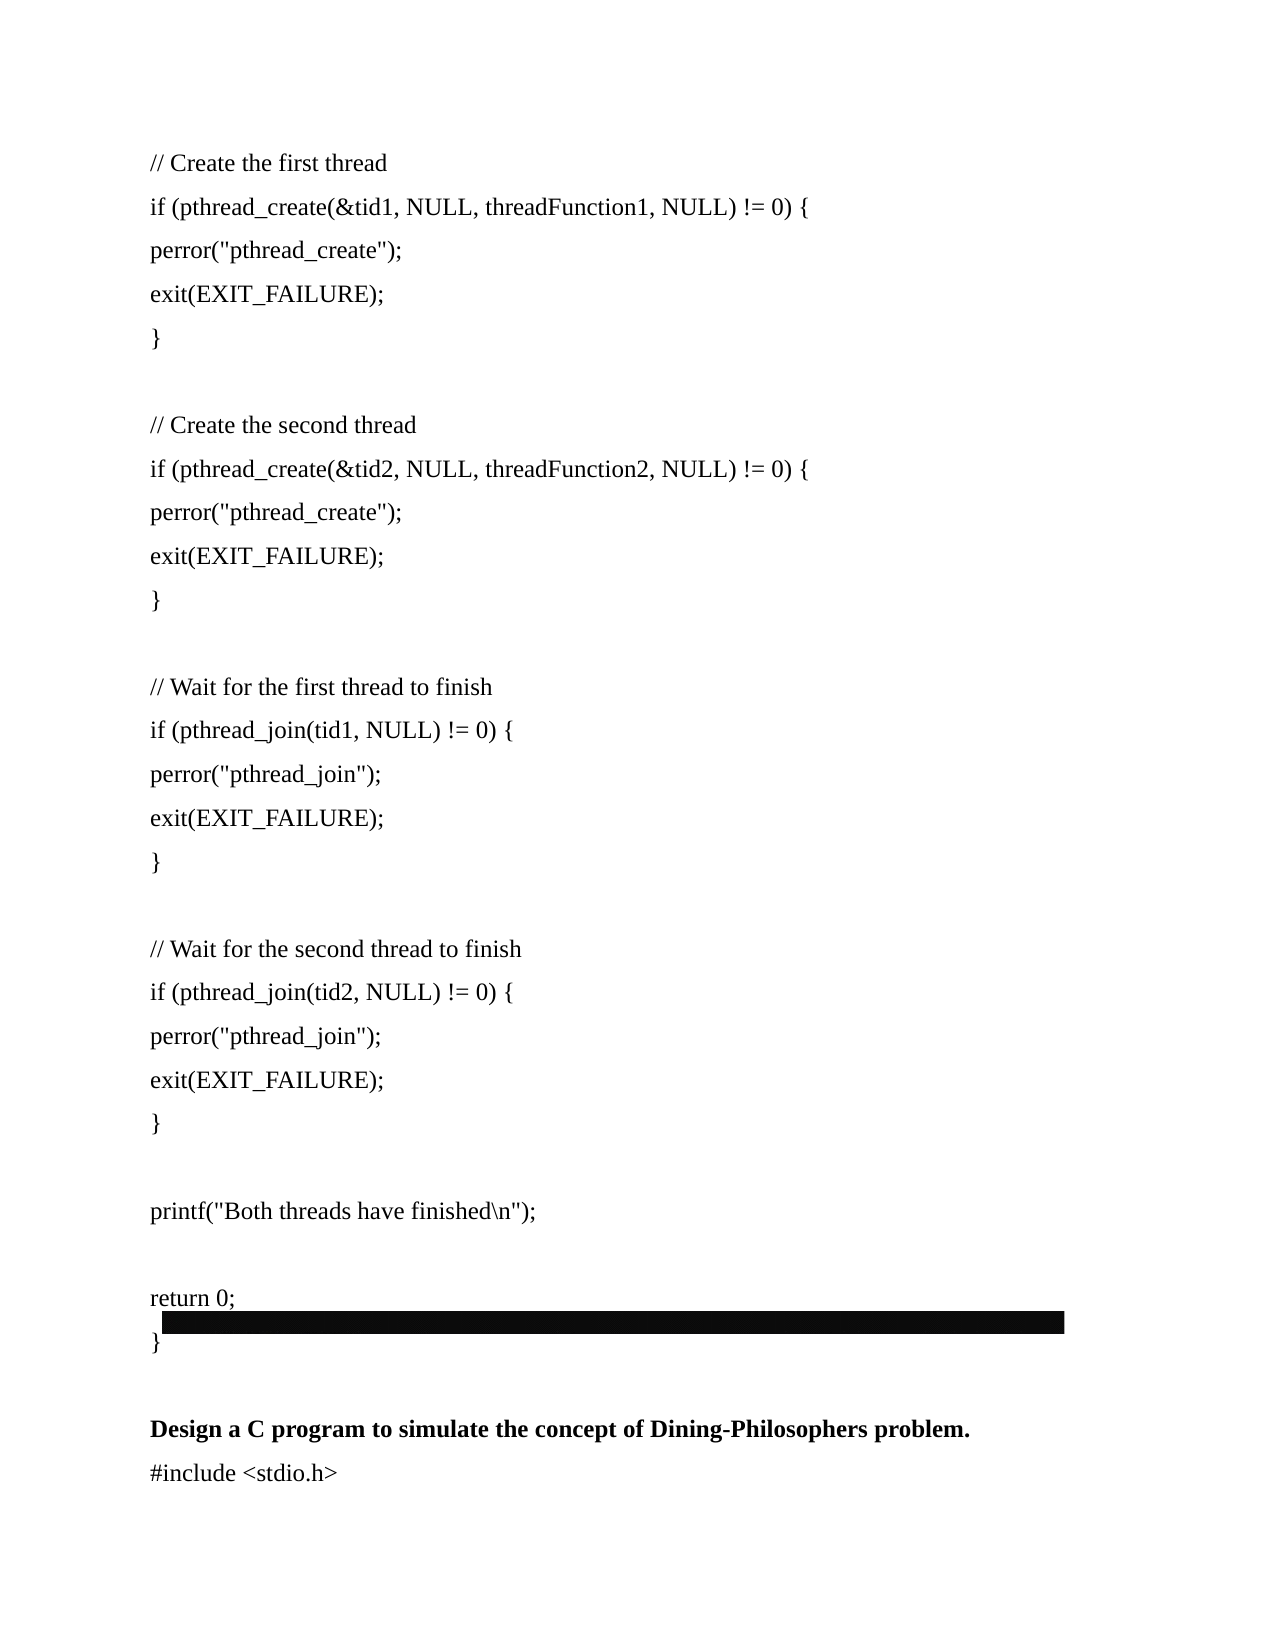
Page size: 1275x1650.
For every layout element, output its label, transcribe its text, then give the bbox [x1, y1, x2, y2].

text if (pthread_join(tid2, NULL) != 0) { [150, 979, 1125, 1006]
text perror("pthread_create"); [150, 499, 1125, 526]
text if (pthread_create(&tid2, NULL, threadFunction2, NULL) != 0) { [150, 456, 1125, 482]
text // Create the second thread [150, 412, 1125, 439]
text } [150, 1328, 1125, 1355]
text if (pthread_join(tid1, NULL) != 0) { [150, 717, 1125, 744]
text if (pthread_create(&tid1, NULL, threadFunction1, NULL) != 0) { [150, 194, 1125, 221]
text exit(EXIT_FAILURE); [150, 805, 1125, 832]
text } [150, 848, 1125, 875]
text #include <stdio.h> [150, 1459, 1125, 1486]
text perror("pthread_join"); [150, 1023, 1125, 1050]
text return 0; [150, 1285, 1125, 1312]
text } [150, 1110, 1125, 1137]
text exit(EXIT_FAILURE); [150, 1067, 1125, 1093]
text exit(EXIT_FAILURE); [150, 543, 1125, 570]
text perror("pthread_join"); [150, 761, 1125, 788]
text exit(EXIT_FAILURE); [150, 281, 1125, 308]
text Design a C program to simulate the concept of Dining-Philosophers problem. [150, 1416, 1125, 1443]
text // Wait for the second thread to finish [150, 936, 1125, 963]
text // Wait for the first thread to finish [150, 674, 1125, 701]
text perror("pthread_create"); [150, 237, 1125, 264]
text // Create the first thread [150, 150, 1125, 177]
text } [150, 586, 1125, 613]
text } [150, 324, 1125, 352]
text printf("Both threads have finished\n"); [150, 1197, 1125, 1224]
